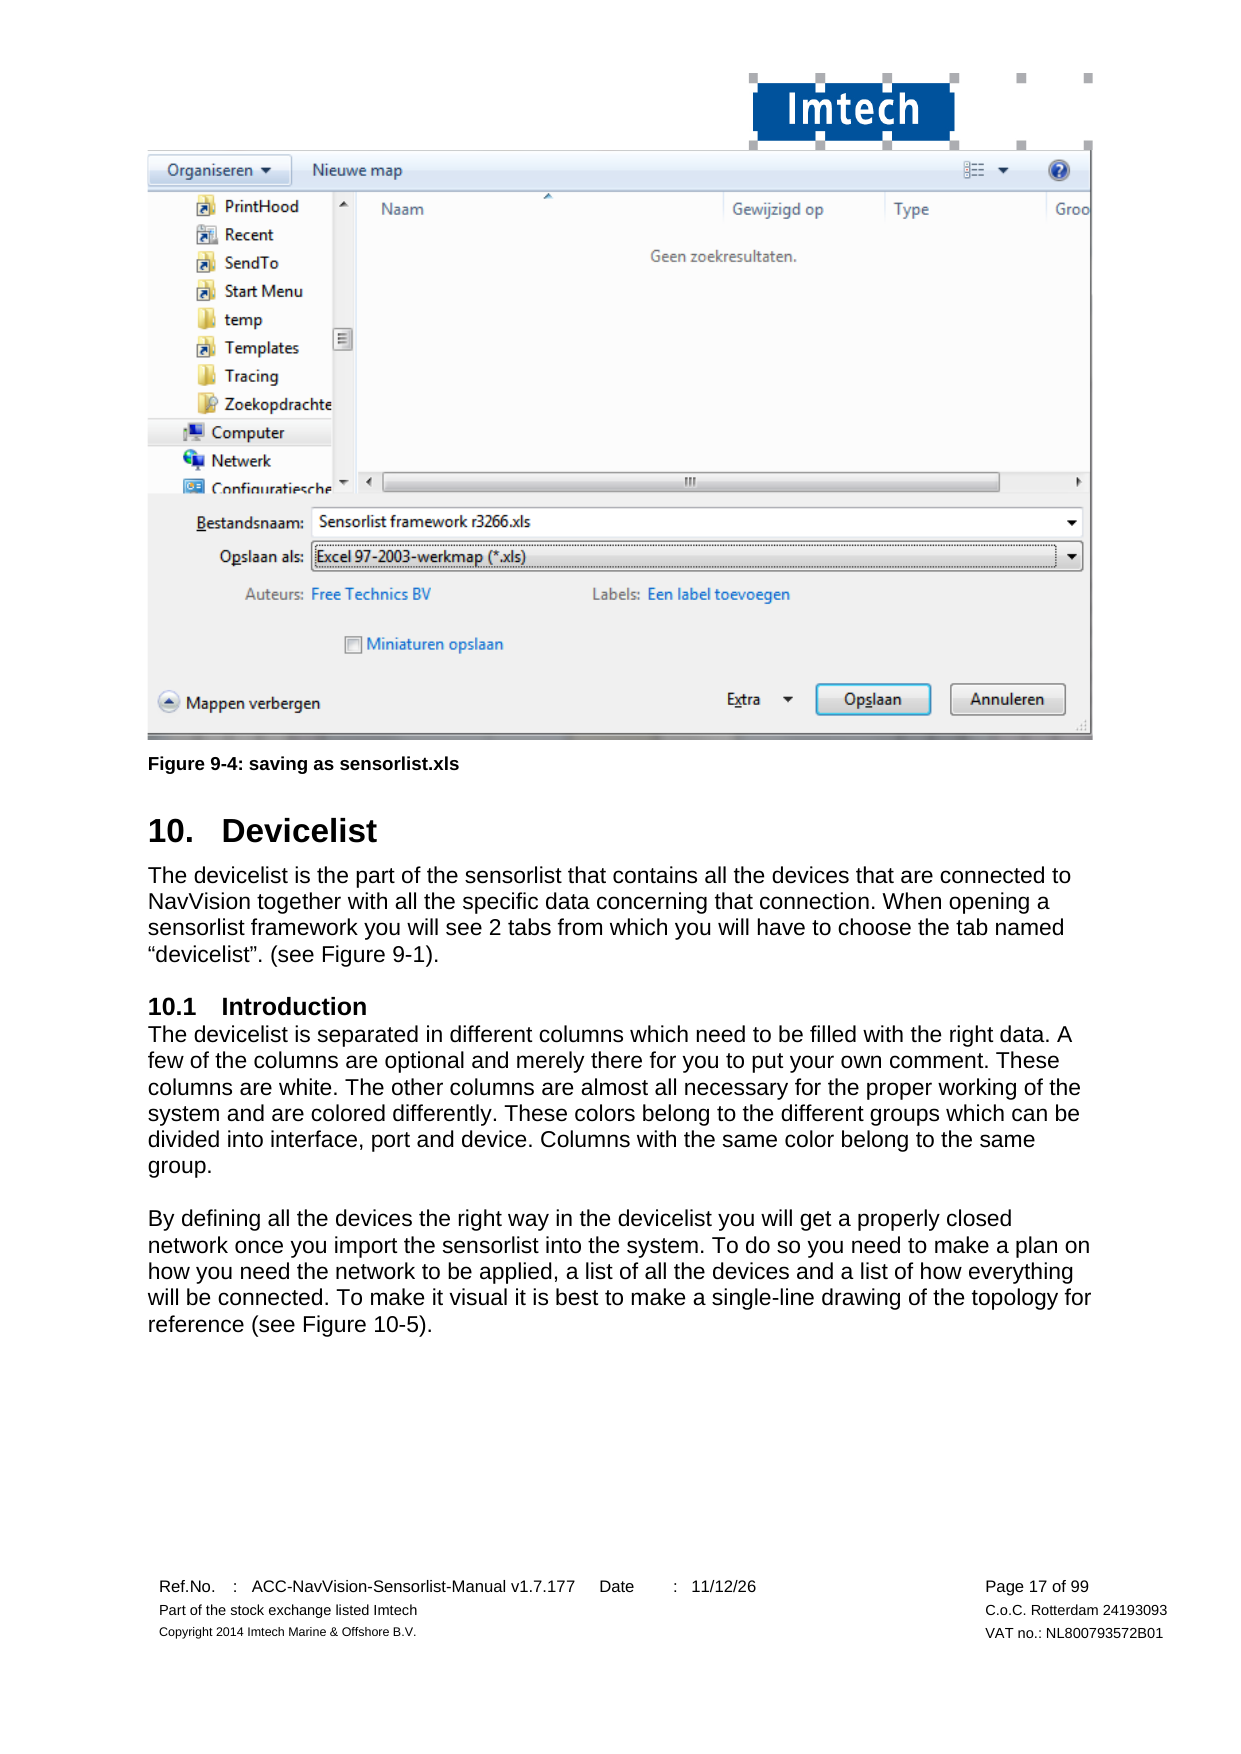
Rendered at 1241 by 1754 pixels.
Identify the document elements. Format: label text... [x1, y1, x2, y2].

text Figure 9-4: saving as sensorlist.xls [148, 752, 1093, 774]
subtitle Devicelist [148, 799, 1093, 849]
picture [147, 73, 1093, 740]
subtitle Introduction [148, 992, 1093, 1021]
text The devicelist is the part of the sensorlist that contains all the devices that are connected to NavVision together with all the specific data concerning that connection. When opening a sensorlist framework you will see 2 tabs from which you will have to choose the tab named “devicelist”. (see Figure 9-1). [148, 862, 1093, 967]
text The devicelist is separated in different columns which need to be filled with the right data. A few of the columns are optional and merely there for you to put your own comment. These columns are white. The other columns are almost all necessary for the proper working of the system and are colored differently. These colors belong to the different groups which can be divided into interface, port and device. Columns with the same color belong to the same group. [148, 1021, 1093, 1179]
